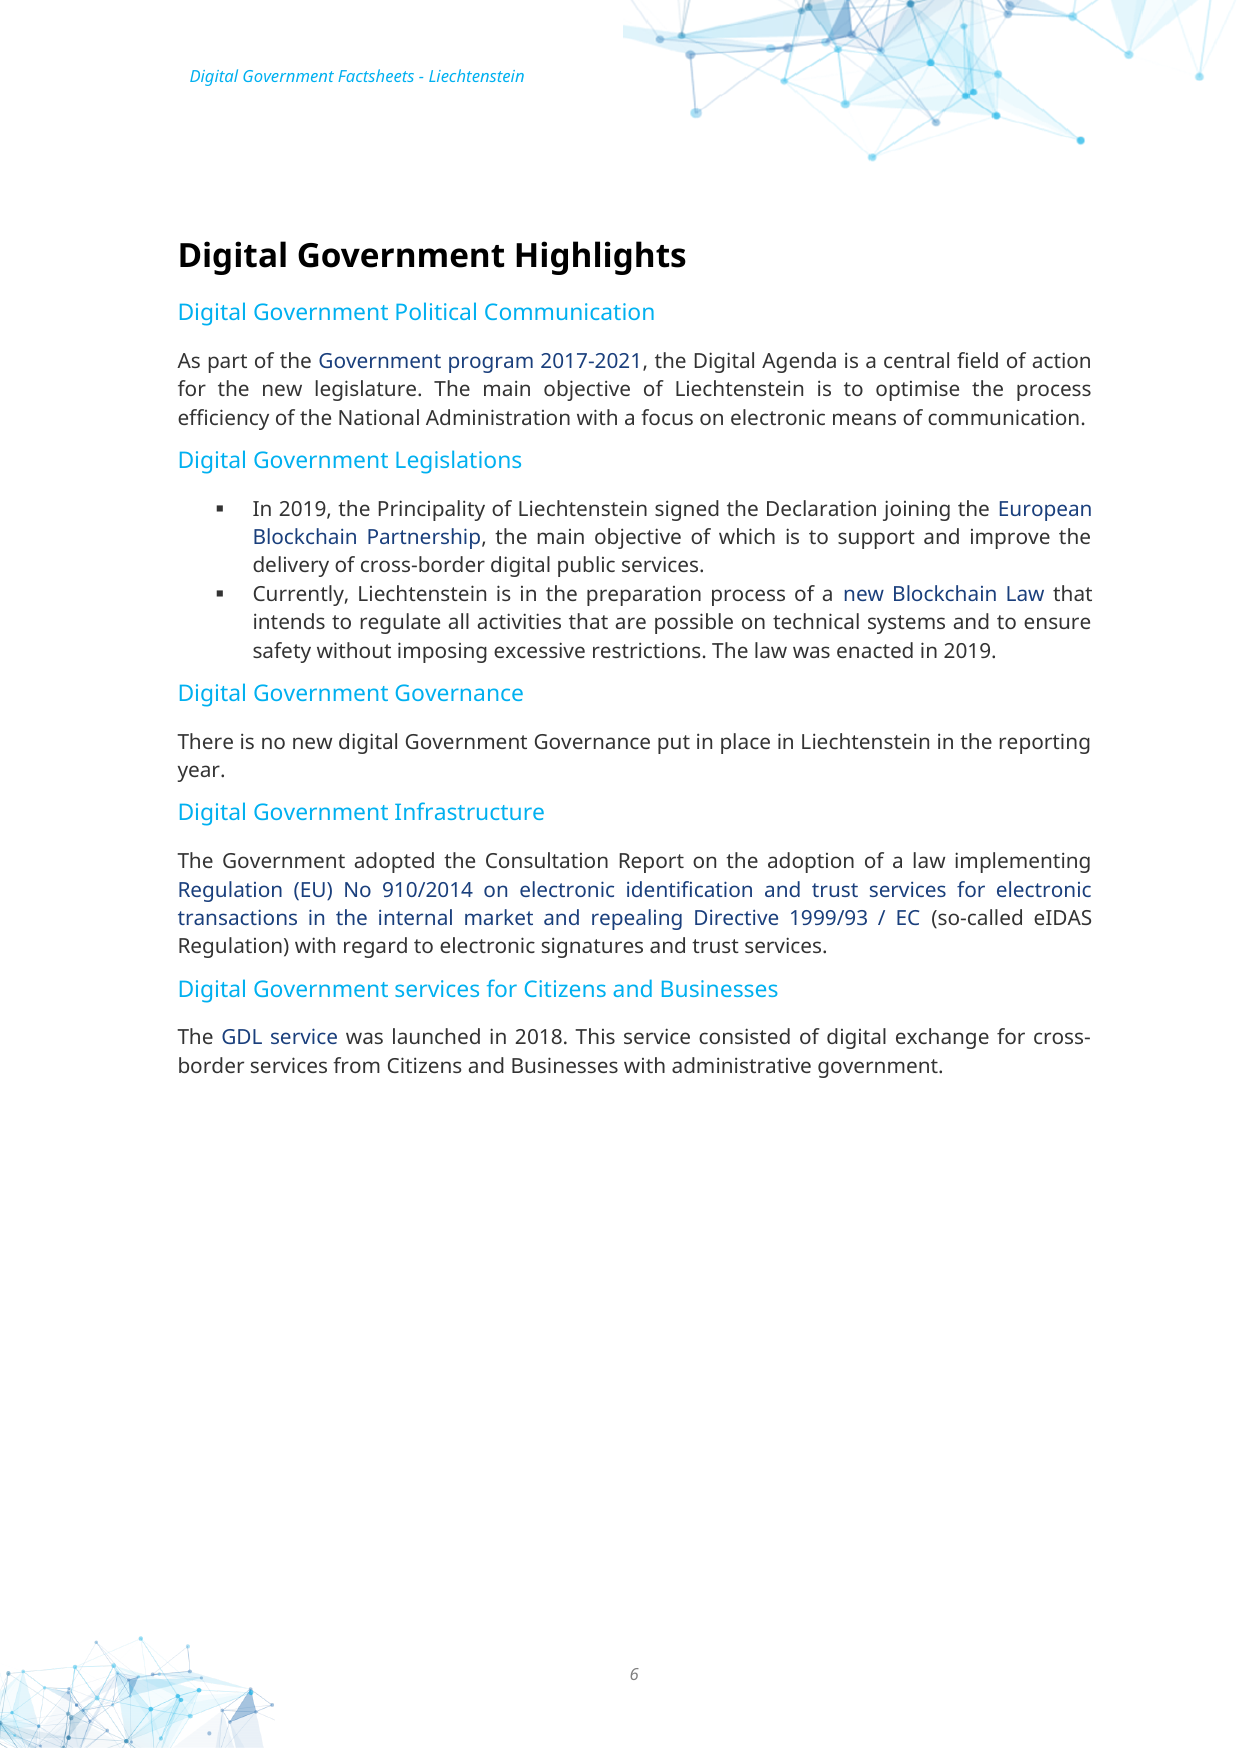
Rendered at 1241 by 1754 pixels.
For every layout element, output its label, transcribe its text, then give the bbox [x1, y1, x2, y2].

text The GDL service was launched in 2018. This service consisted of digital exchange for cross-border services from Citizens and Businesses with administrative government. [177, 1022, 1092, 1079]
list Currently, Liechtenstein is in the preparation process of a new Blockchain Law that intends to regulate all activities that are possible on technical systems and to ensure safety without imposing excessive restrictions. The law was enacted in 2019. [215, 579, 1092, 664]
subtitle Digital Government Political Communication [177, 296, 1092, 327]
subtitle Digital Government Governance [177, 677, 1092, 708]
text As part of the Government program 2017-2021, the Digital Agenda is a central field of action for the new legislature. The main objective of Liechtenstein is to optimise the process efficiency of the National Administration with a focus on electronic means of communication. [177, 346, 1092, 431]
list In 2019, the Principality of Liechtenstein signed the Declaration joining the European Blockchain Partnership, the main objective of which is to support and improve the delivery of cross-border digital public services. [215, 494, 1092, 579]
text There is no new digital Government Governance put in place in Liechtenstein in the reporting year. [177, 727, 1092, 784]
subtitle Digital Government Highlights [177, 232, 1092, 277]
text The Government adopted the Consultation Report on the adoption of a law implementing Regulation (EU) No 910/2014 on electronic identification and trust services for electronic transactions in the internal market and repealing Directive 1999/93 / EC (so-called eIDAS Regulation) with regard to electronic signatures and trust services. [177, 846, 1092, 960]
subtitle Digital Government services for Citizens and Businesses [177, 972, 1092, 1004]
subtitle Digital Government Infrastructure [177, 796, 1092, 827]
subtitle Digital Government Legislations [177, 444, 1092, 475]
